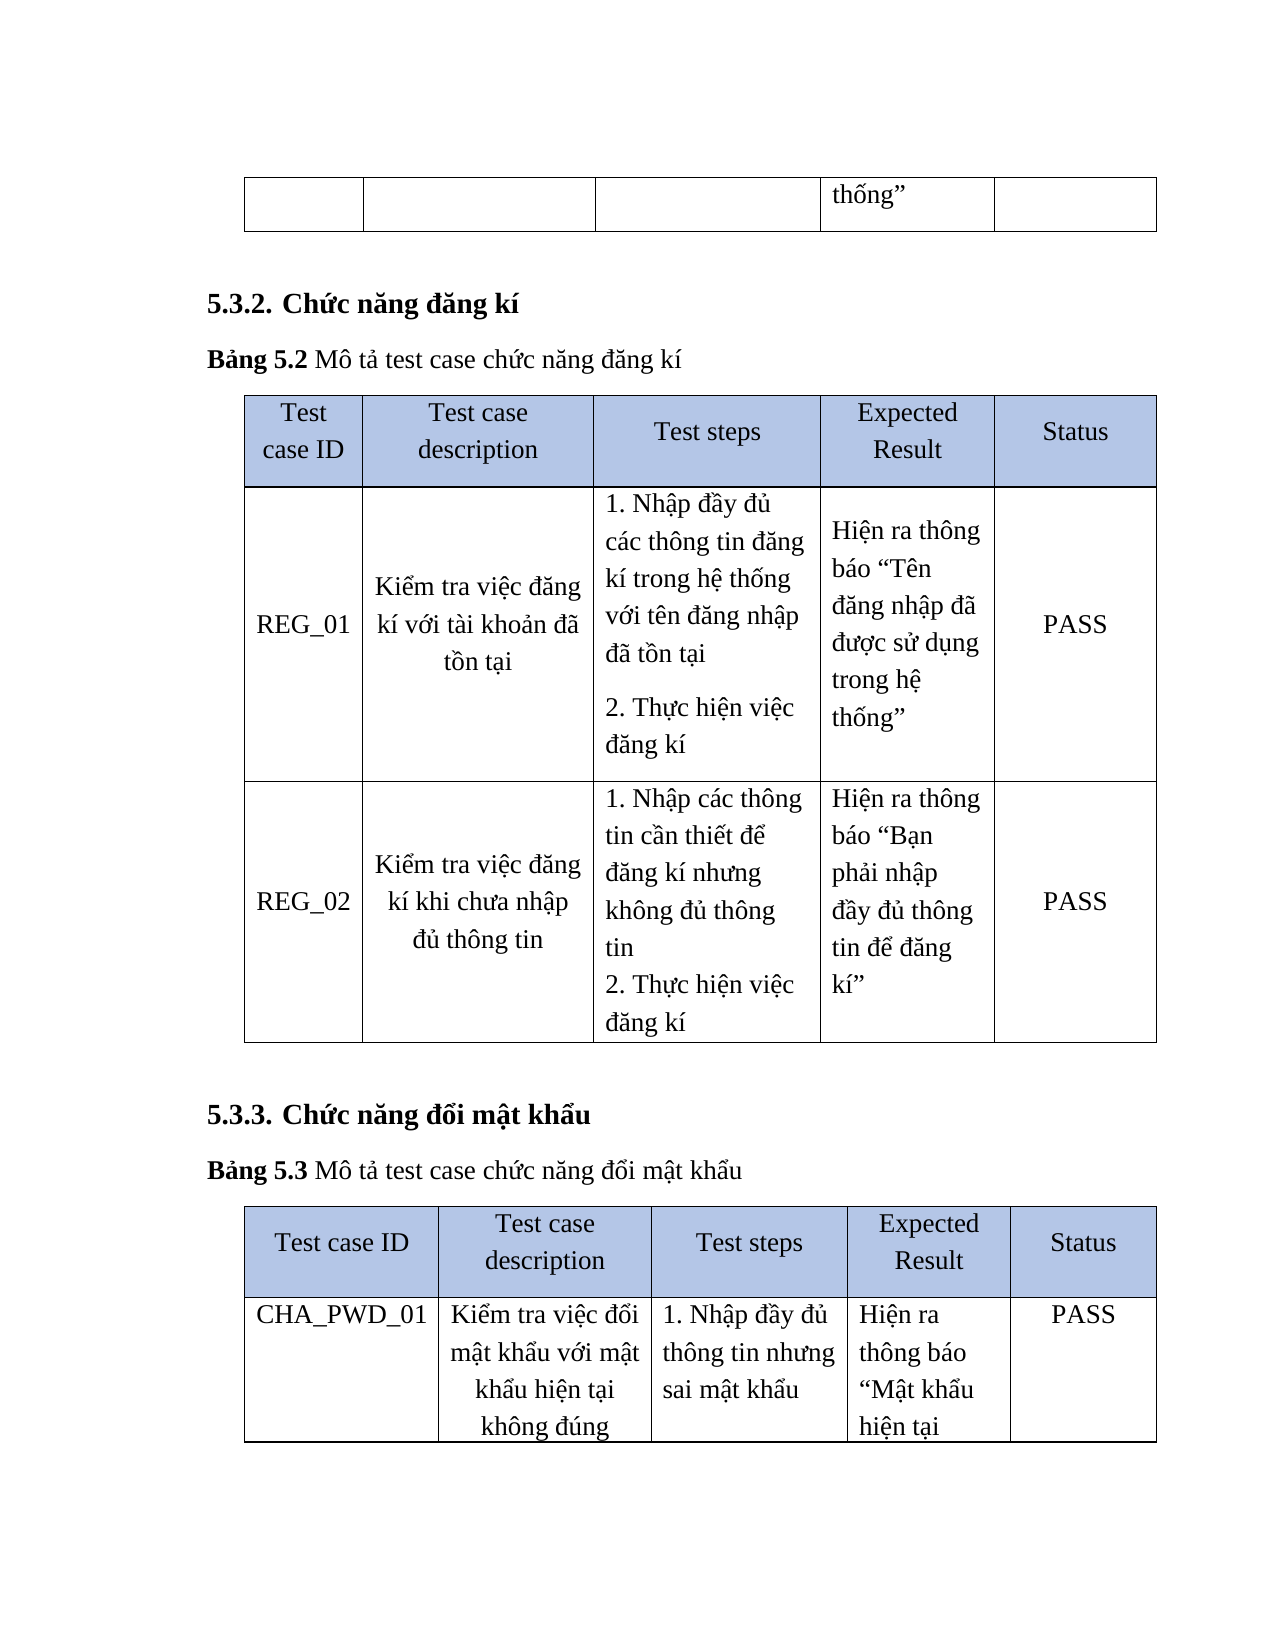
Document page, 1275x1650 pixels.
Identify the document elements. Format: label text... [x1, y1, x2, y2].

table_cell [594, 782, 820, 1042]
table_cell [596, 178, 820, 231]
subtitle Chức năng đổi mật khẩu [207, 1097, 1157, 1131]
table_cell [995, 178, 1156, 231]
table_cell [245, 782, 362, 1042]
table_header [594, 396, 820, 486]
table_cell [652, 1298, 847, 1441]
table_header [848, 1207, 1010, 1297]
text Bảng 5.2 Mô tả test case chức năng đăng kí [207, 343, 1157, 374]
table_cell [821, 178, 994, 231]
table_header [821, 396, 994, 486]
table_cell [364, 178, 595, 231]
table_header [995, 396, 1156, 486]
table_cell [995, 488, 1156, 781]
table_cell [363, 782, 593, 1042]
subtitle Chức năng đăng kí [207, 286, 1157, 320]
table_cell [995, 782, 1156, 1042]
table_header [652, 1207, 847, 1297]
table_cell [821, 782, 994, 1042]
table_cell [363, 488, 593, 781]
text Bảng 5.3 Mô tả test case chức năng đổi mật khẩu [207, 1154, 1157, 1185]
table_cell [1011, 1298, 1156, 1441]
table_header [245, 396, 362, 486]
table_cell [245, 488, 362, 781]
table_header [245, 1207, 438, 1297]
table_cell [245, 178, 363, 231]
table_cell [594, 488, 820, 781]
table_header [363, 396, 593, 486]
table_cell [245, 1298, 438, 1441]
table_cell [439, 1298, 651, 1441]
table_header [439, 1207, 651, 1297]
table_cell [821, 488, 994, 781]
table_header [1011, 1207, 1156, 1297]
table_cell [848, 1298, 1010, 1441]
